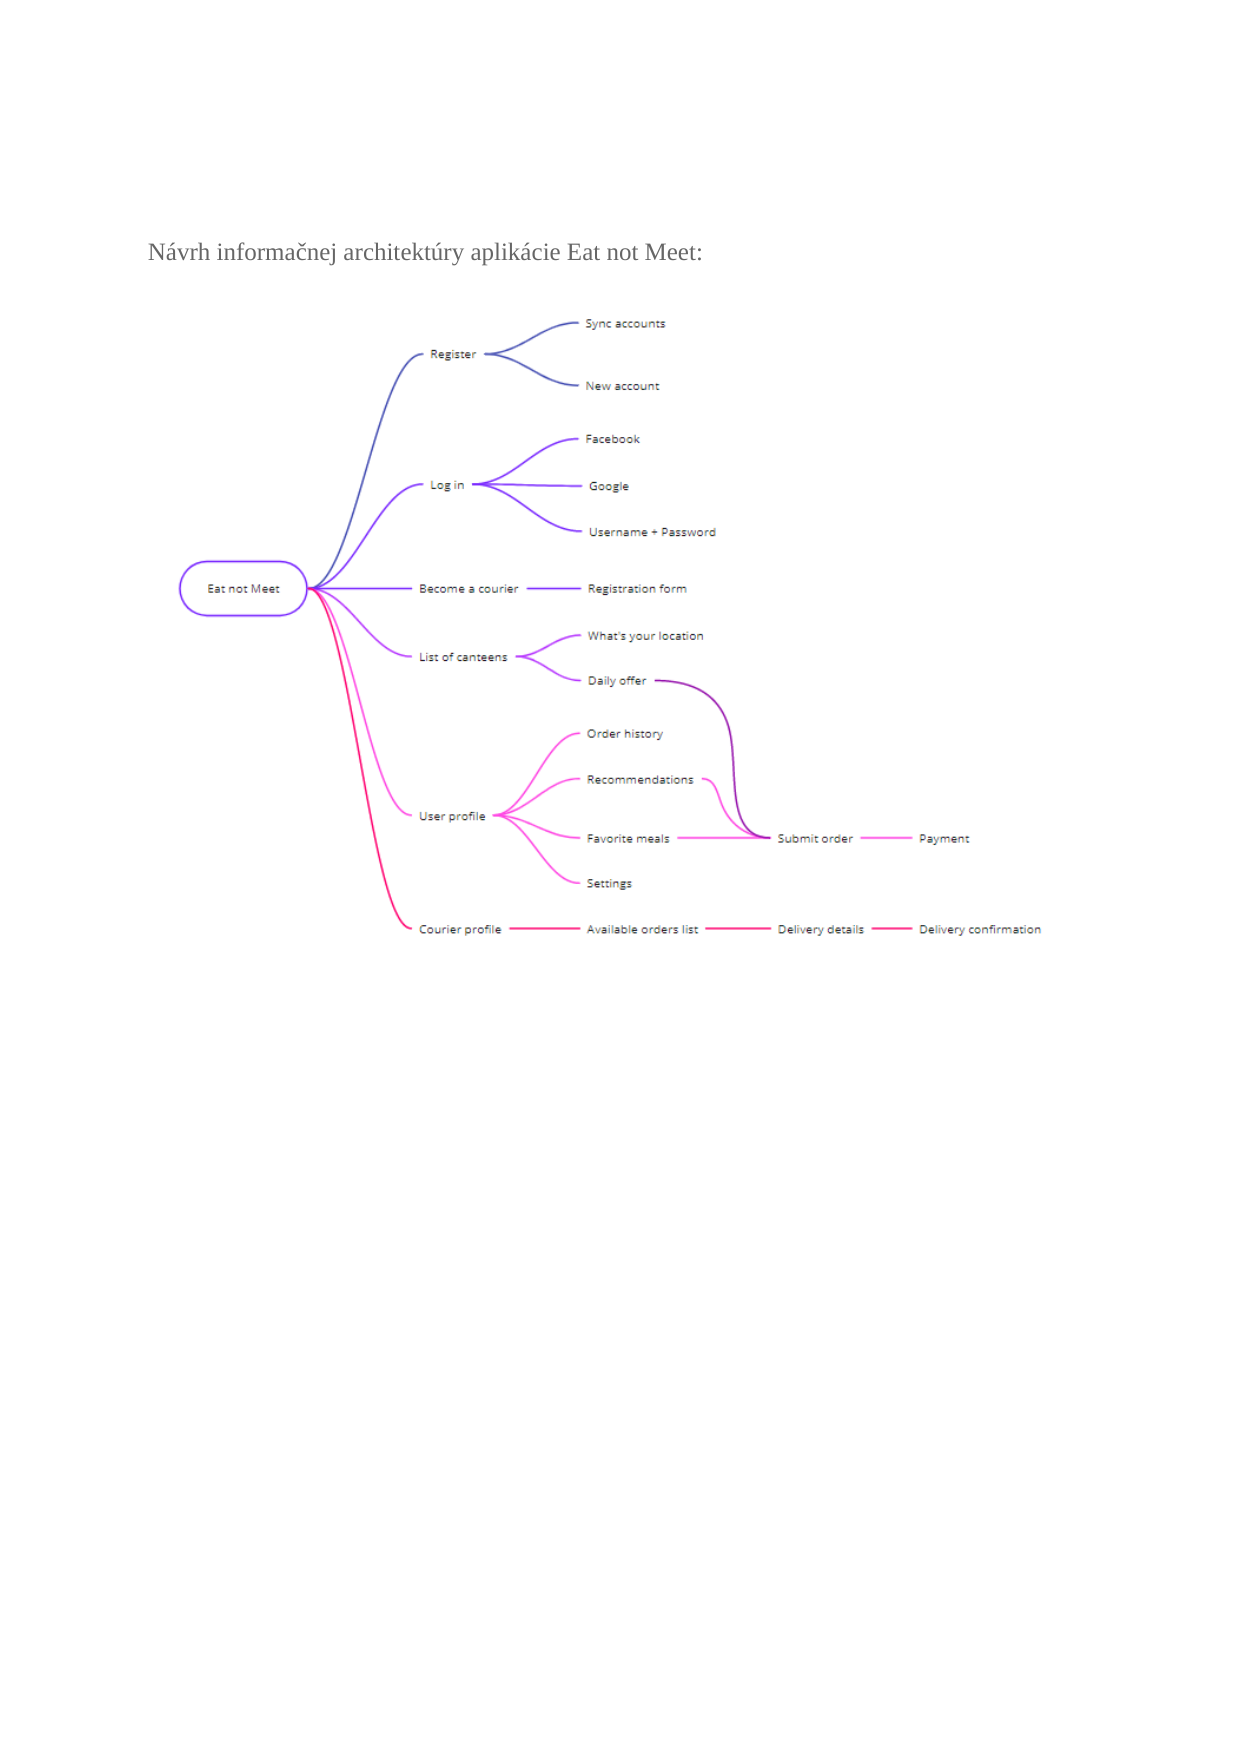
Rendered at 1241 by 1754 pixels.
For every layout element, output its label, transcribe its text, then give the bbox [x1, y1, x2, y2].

picture [147, 304, 1093, 1003]
subtitle Návrh informačnej architektúry aplikácie Eat not Meet: [148, 237, 1093, 266]
